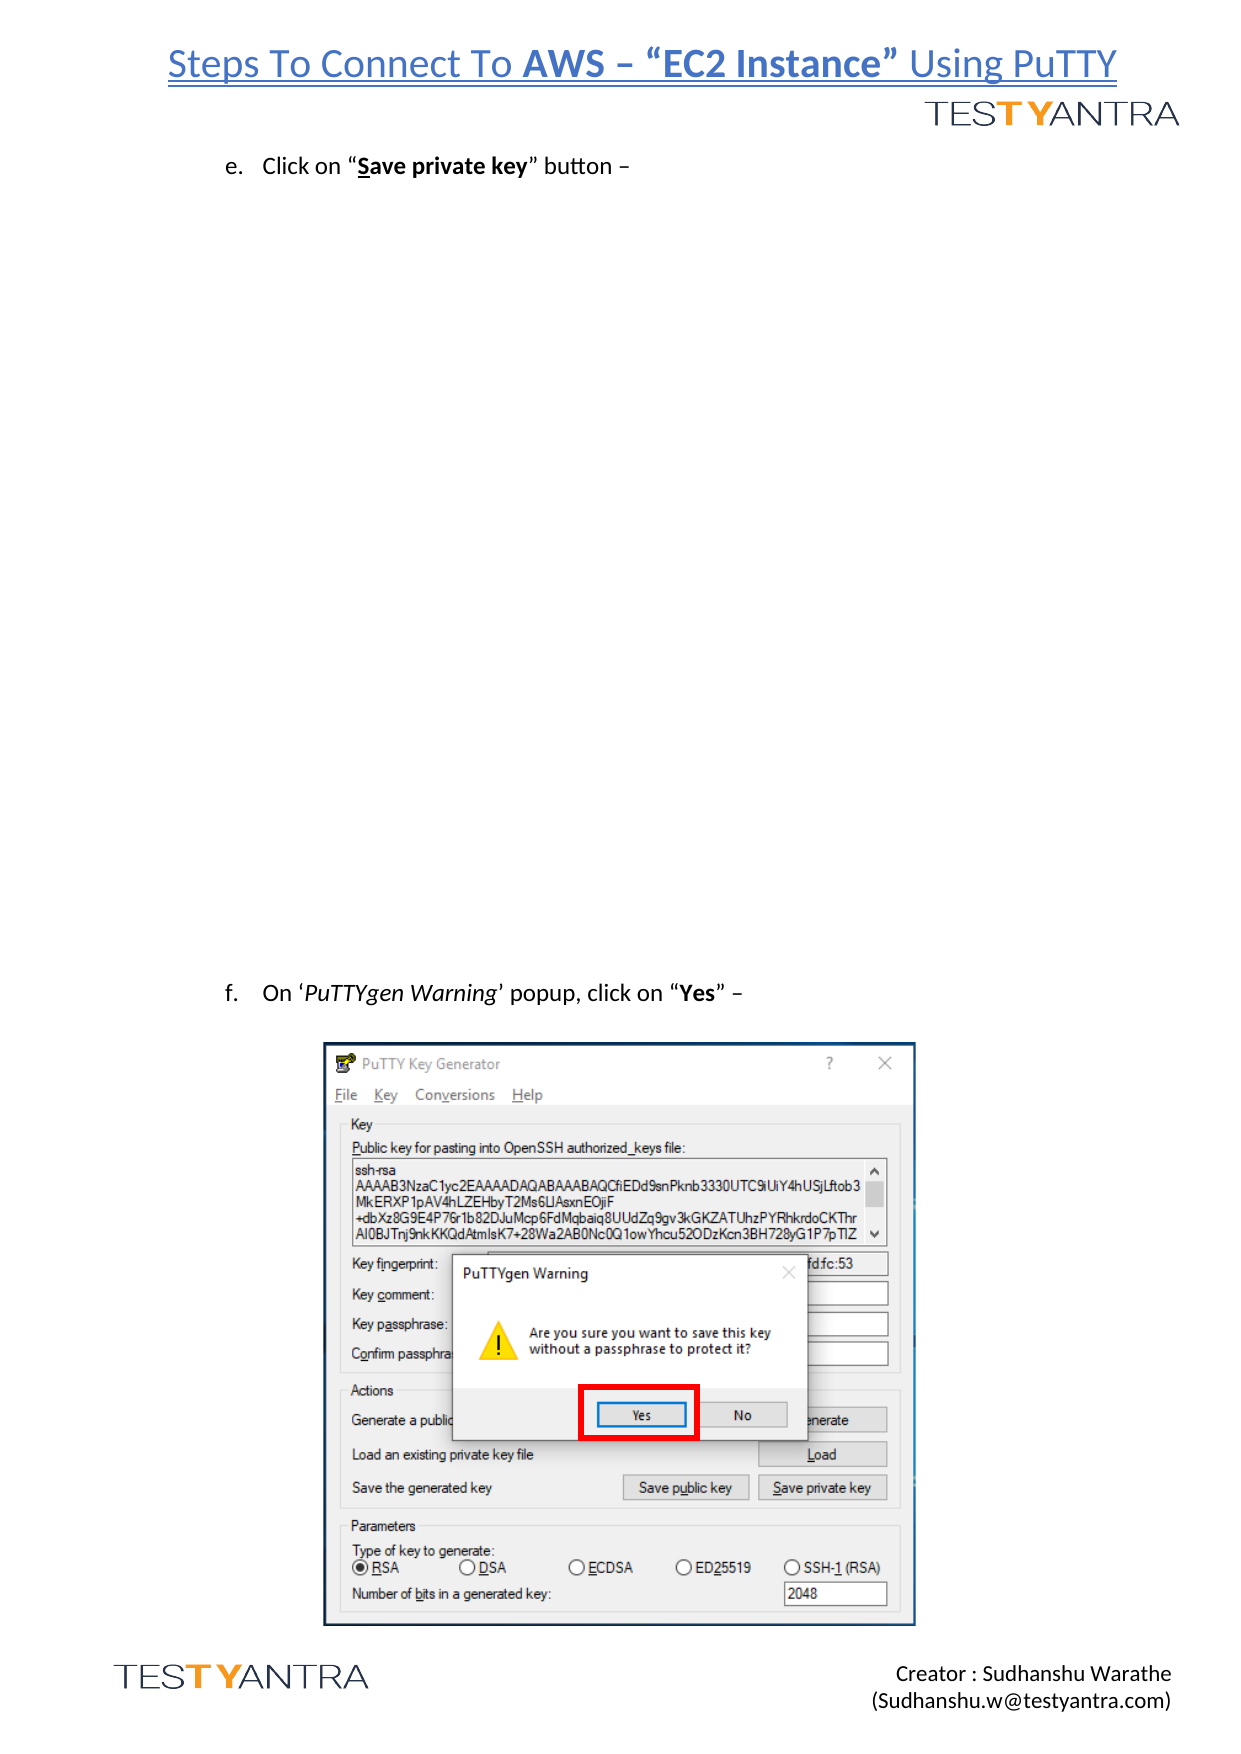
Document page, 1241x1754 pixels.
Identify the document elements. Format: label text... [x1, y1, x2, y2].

list Click on “Save private key” button – [225, 150, 1172, 181]
picture [112, 1659, 369, 1698]
picture [323, 1042, 916, 1626]
picture [923, 96, 1180, 135]
list On ‘PuTTYgen Warning’ popup, click on “Yes” – [225, 977, 1172, 1038]
